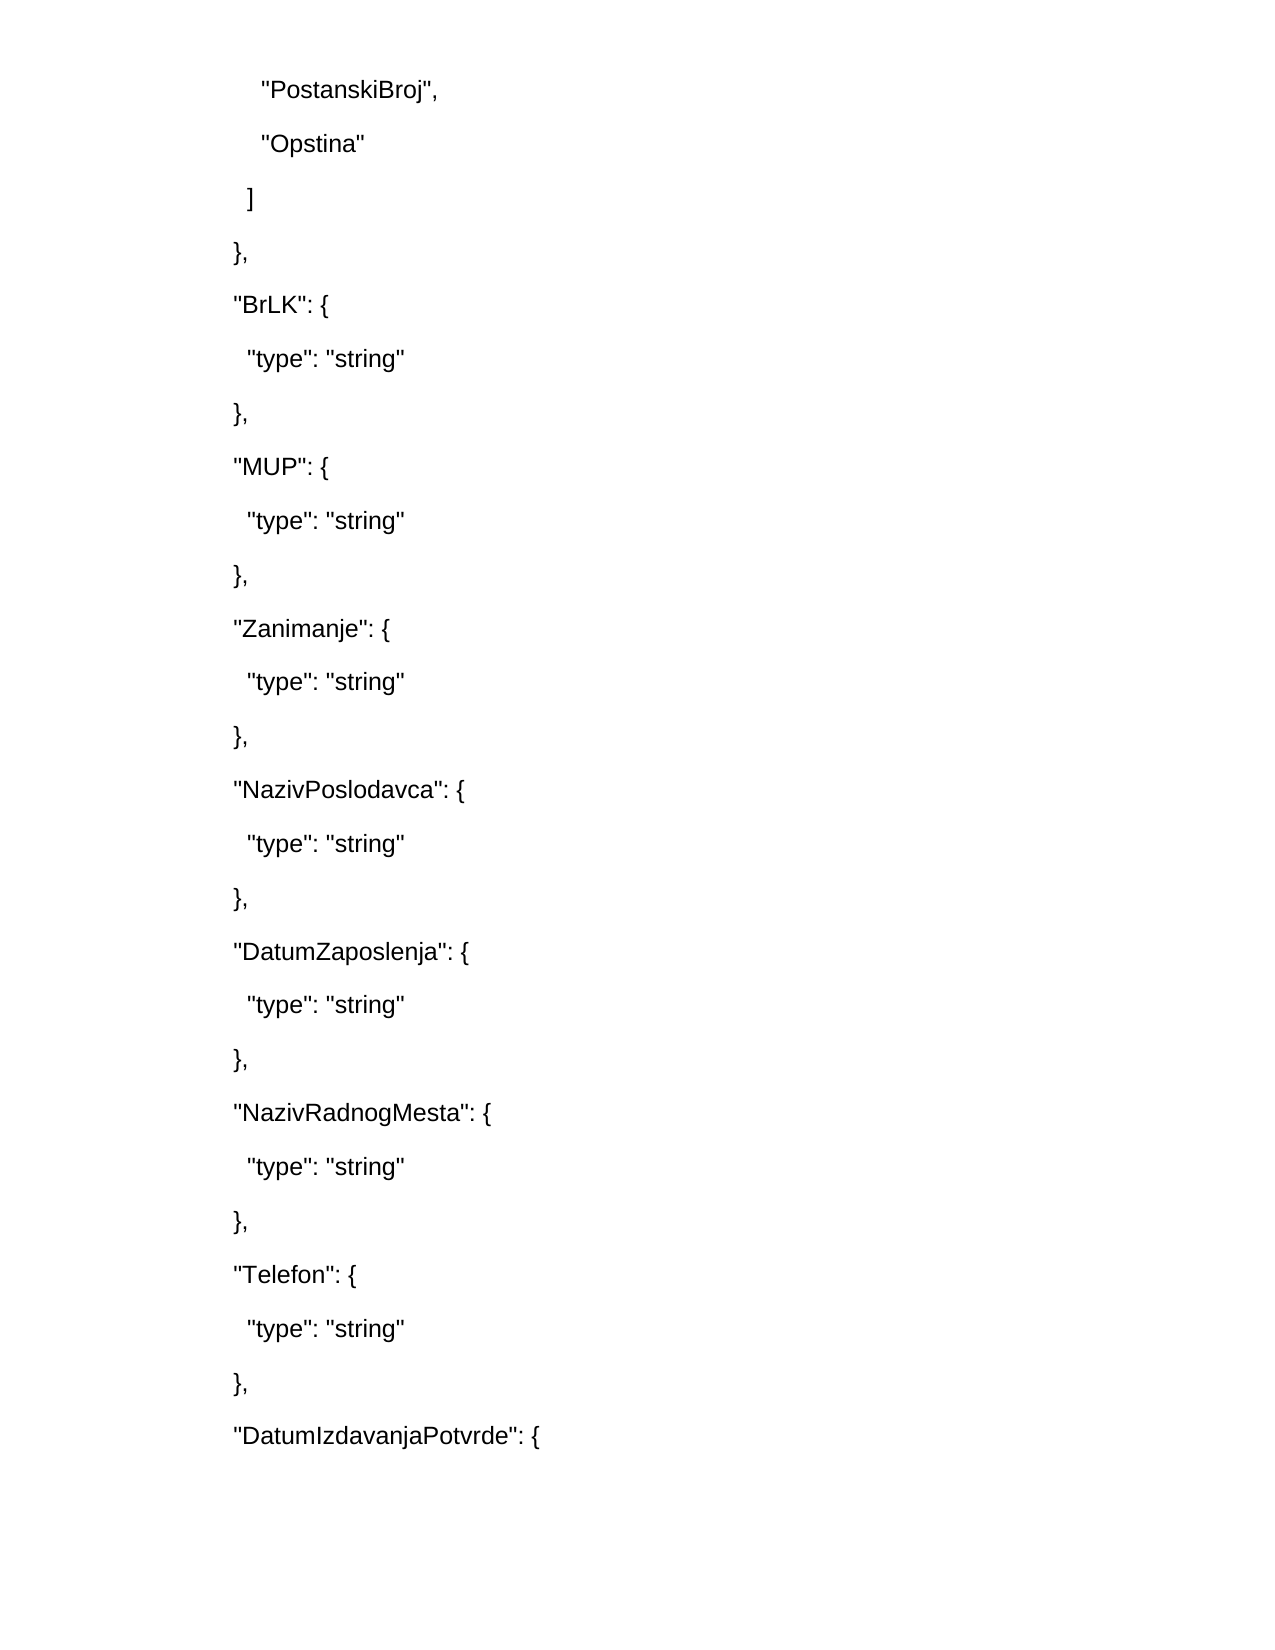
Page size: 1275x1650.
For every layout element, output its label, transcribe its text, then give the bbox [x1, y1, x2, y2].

text "Telefon": { [150, 1260, 1125, 1288]
text "type": "string" [150, 1152, 1125, 1181]
text "type": "string" [150, 344, 1125, 373]
text "NazivPoslodavca": { [150, 775, 1125, 804]
text "Opstina" [150, 129, 1125, 158]
text "NazivRadnogMesta": { [150, 1098, 1125, 1127]
text "DatumIzdavanjaPotvrde": { [150, 1421, 1125, 1450]
text }, [150, 721, 1125, 750]
text }, [150, 237, 1125, 265]
text ] [150, 183, 1125, 211]
text "type": "string" [150, 1314, 1125, 1342]
text }, [150, 1206, 1125, 1235]
text }, [150, 883, 1125, 912]
text "Zanimanje": { [150, 613, 1125, 642]
text "type": "string" [150, 506, 1125, 534]
text "BrLK": { [150, 290, 1125, 319]
text "type": "string" [150, 667, 1125, 696]
text }, [150, 1044, 1125, 1073]
text }, [150, 560, 1125, 588]
text "MUP": { [150, 452, 1125, 481]
text "DatumZaposlenja": { [150, 937, 1125, 965]
text "type": "string" [150, 991, 1125, 1019]
text "type": "string" [150, 829, 1125, 858]
text }, [150, 398, 1125, 427]
text "PostanskiBroj", [150, 75, 1125, 104]
text }, [150, 1367, 1125, 1396]
